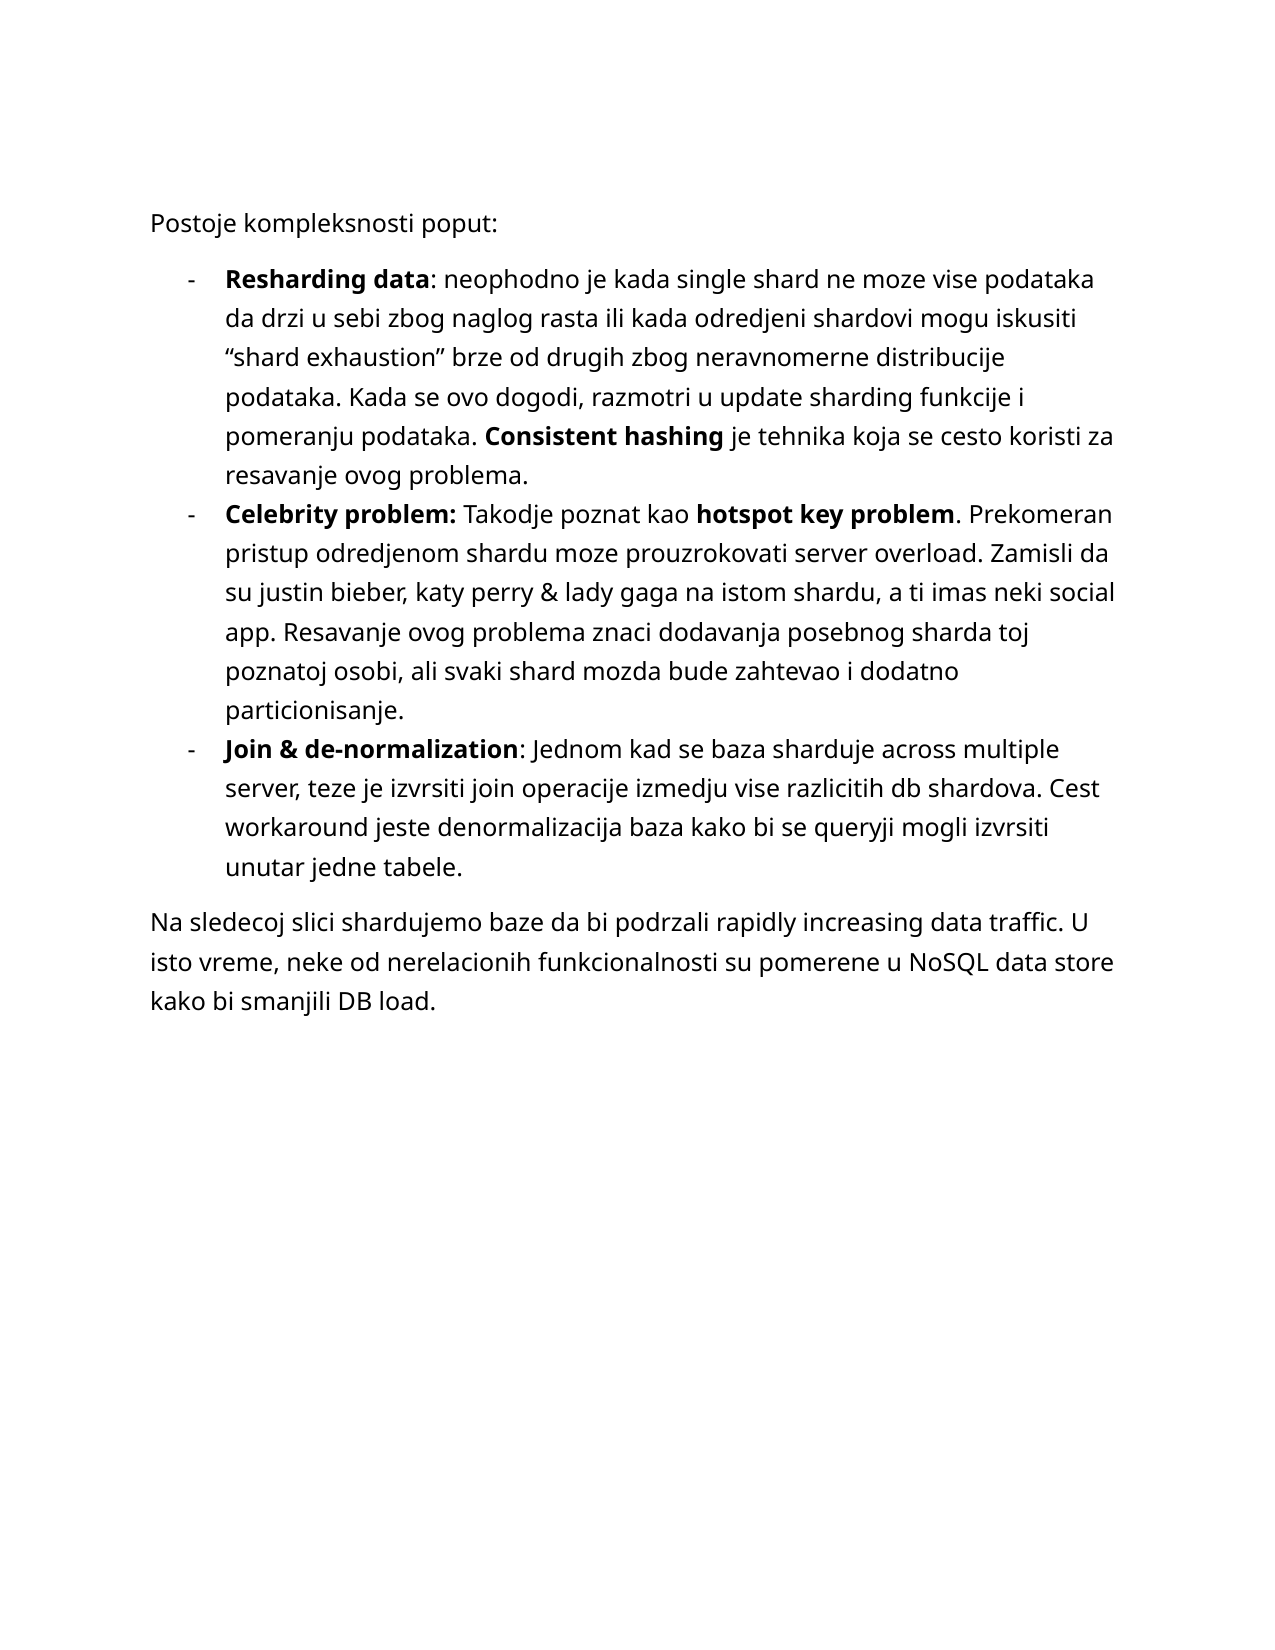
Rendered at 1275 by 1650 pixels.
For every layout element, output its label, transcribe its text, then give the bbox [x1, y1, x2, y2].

list Celebrity problem: Takodje poznat kao hotspot key problem. Prekomeran pristup odredjenom shardu moze prouzrokovati server overload. Zamisli da su justin bieber, katy perry & lady gaga na istom shardu, a ti imas neki social app. Resavanje ovog problema znaci dodavanja posebnog sharda toj poznatoj osobi, ali svaki shard mozda bude zahtevao i dodatno particionisanje. [187, 497, 1125, 727]
text Na sledecoj slici shardujemo baze da bi podrzali rapidly increasing data traffic. U isto vreme, neke od nerelacionih funkcionalnosti su pomerene u NoSQL data store kako bi smanjili DB load. [150, 905, 1125, 1017]
text Postoje kompleksnosti poput: [150, 206, 1125, 240]
list Resharding data: neophodno je kada single shard ne moze vise podataka da drzi u sebi zbog naglog rasta ili kada odredjeni shardovi mogu iskusiti “shard exhaustion” brze od drugih zbog neravnomerne distribucije podataka. Kada se ovo dogodi, razmotri u update sharding funkcije i pomeranju podataka. Consistent hashing je tehnika koja se cesto koristi za resavanje ovog problema. [187, 262, 1125, 492]
list Join & de-normalization: Jednom kad se baza sharduje across multiple server, teze je izvrsiti join operacije izmedju vise razlicitih db shardova. Cest workaround jeste denormalizacija baza kako bi se queryji mogli izvrsiti unutar jedne tabele. [187, 732, 1125, 883]
